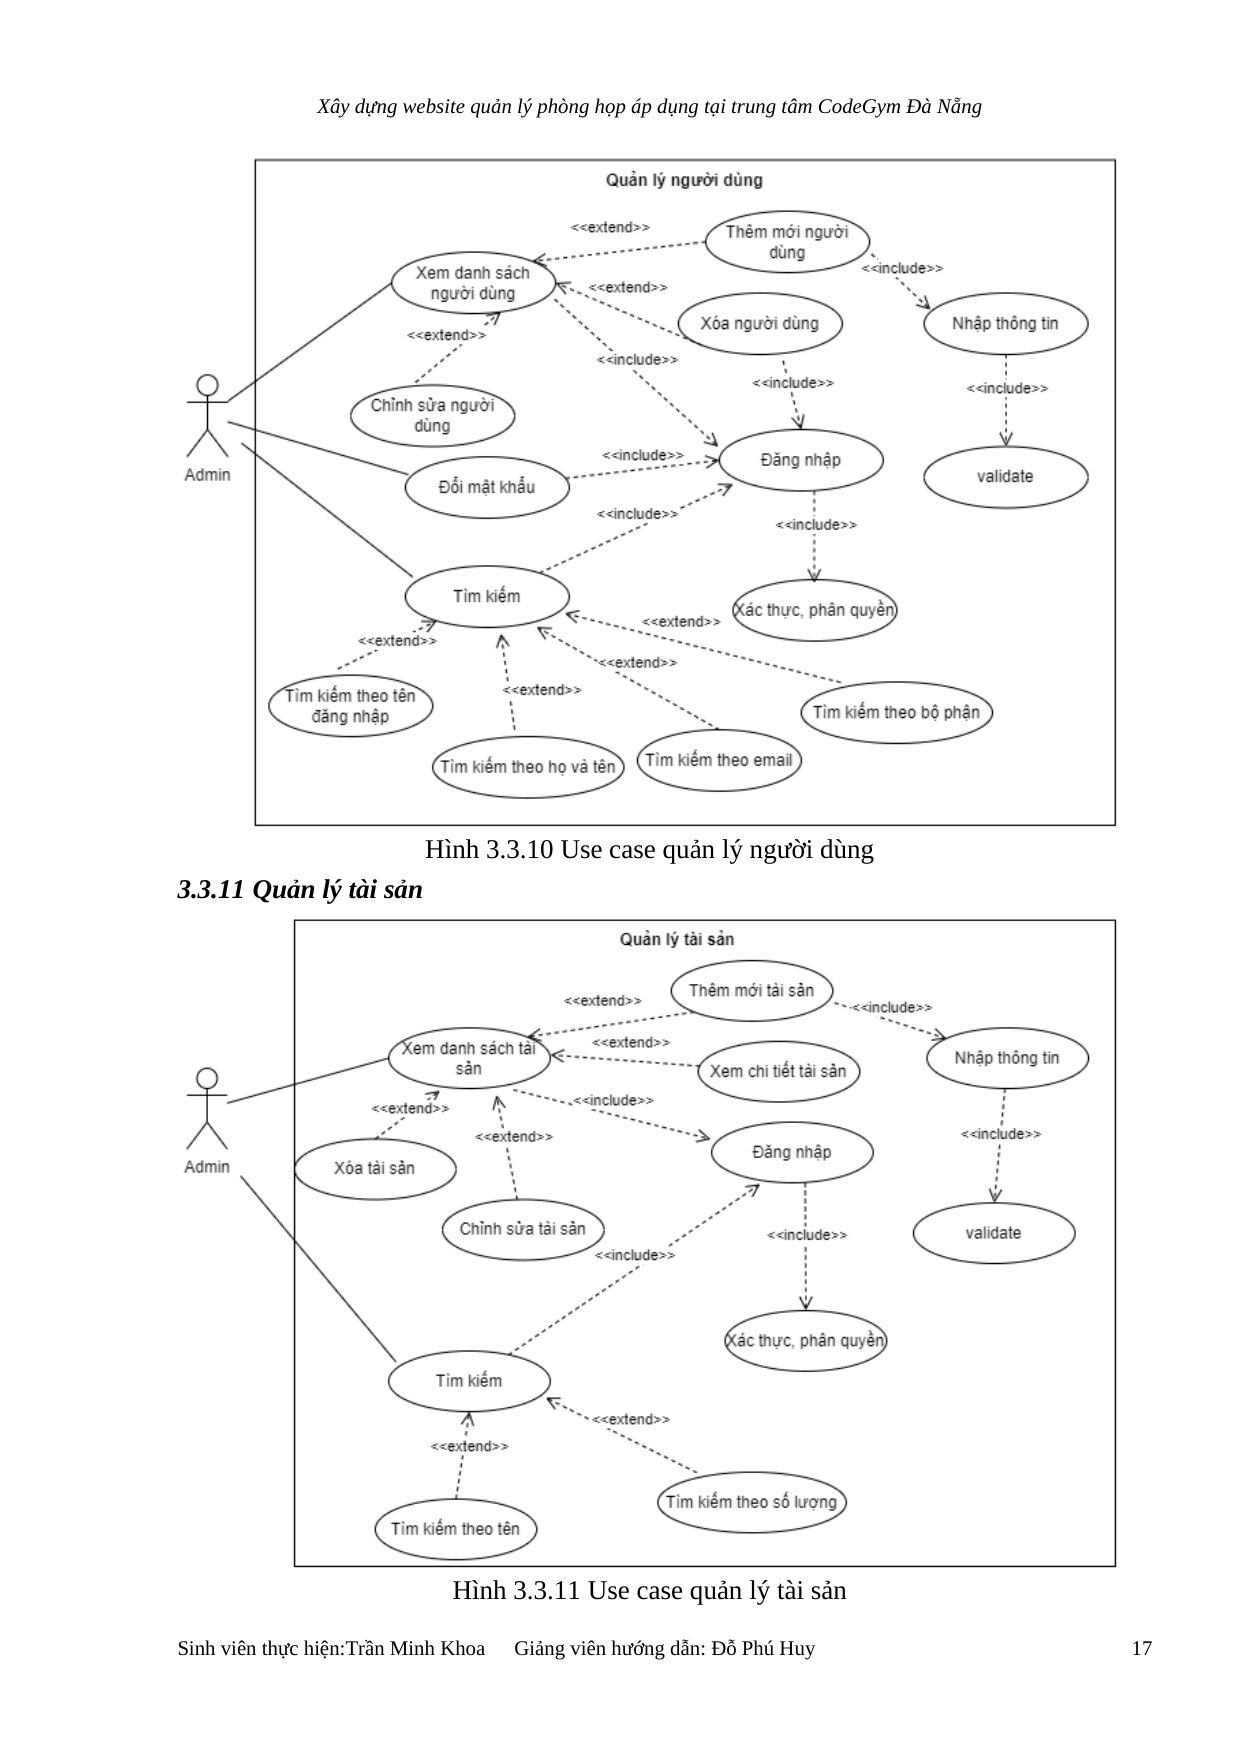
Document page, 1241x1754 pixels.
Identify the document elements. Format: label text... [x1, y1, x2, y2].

text Hình 3.3.11 Use case quản lý tài sản [177, 1574, 1122, 1605]
text Hình 3.3.10 Use case quản lý người dùng [177, 833, 1122, 864]
list 3.3.11 Quản lý tài sản [177, 873, 1122, 904]
picture [177, 152, 1123, 833]
picture [177, 913, 1123, 1574]
